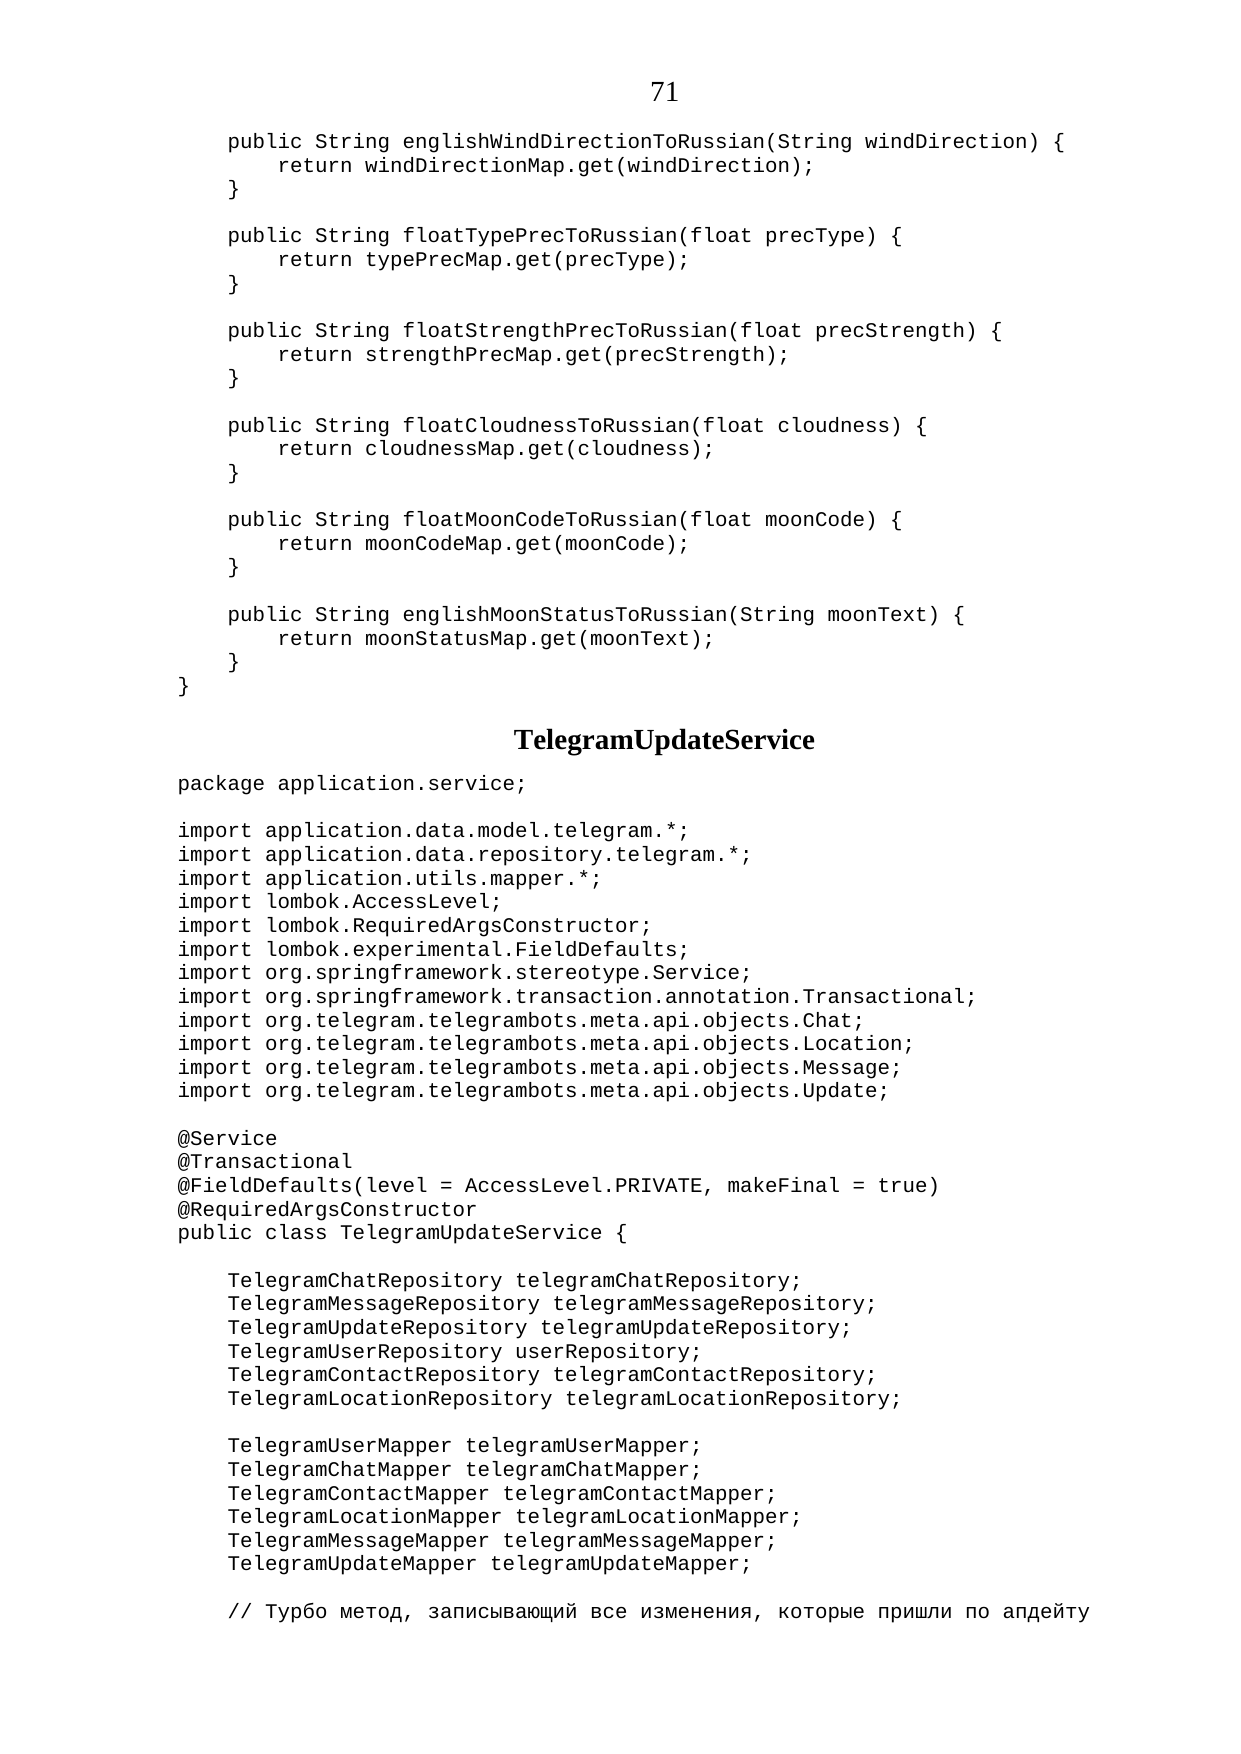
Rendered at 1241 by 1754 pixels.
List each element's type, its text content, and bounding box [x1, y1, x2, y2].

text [177, 107, 1152, 698]
subtitle TelegramUpdateService [177, 722, 1152, 756]
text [177, 773, 1152, 1624]
